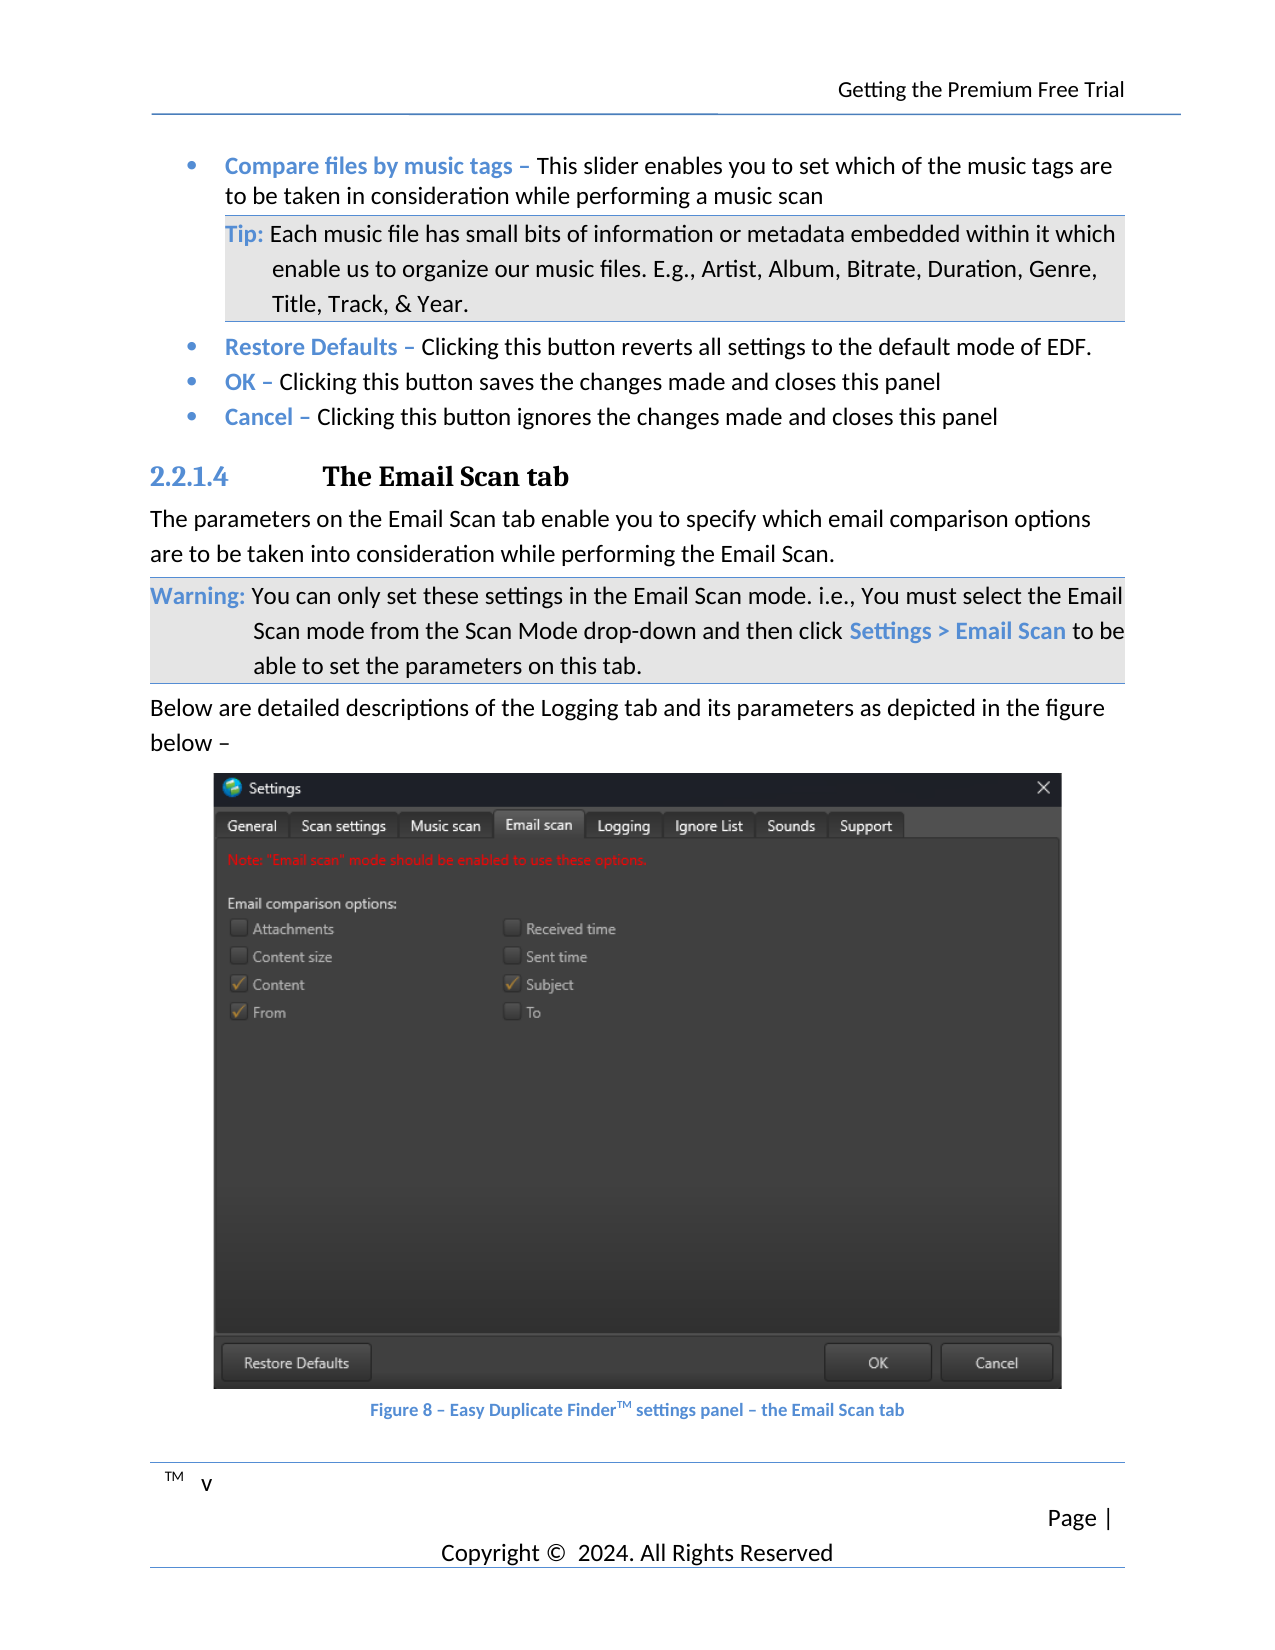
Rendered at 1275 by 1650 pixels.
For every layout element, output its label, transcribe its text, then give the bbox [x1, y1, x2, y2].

list Restore Defaults – Clicking this button reverts all settings to the default mode of EDF. [187, 331, 1125, 361]
picture [213, 773, 1062, 1389]
text Tip: Each music file has small bits of information or metadata embedded within it which enable us to organize our music files. E.g., Artist, Album, Bitrate, Duration, Genre, Title, Track, & Year. [225, 216, 1125, 321]
text Below are detailed descriptions of the Logging tab and its parameters as depicted in the figure below – [150, 692, 1125, 758]
list Compare files by music tags – This slider enables you to set which of the music tags are to be taken in consideration while performing a music scan [187, 150, 1125, 211]
list Cancel – Clicking this button ignores the changes made and closes this panel [187, 401, 1125, 431]
text Warning: You can only set these settings in the Email Scan mode. i.e., You must select the Email Scan mode from the Scan Mode drop-down and then click Settings > Email Scan to be able to set the parameters on this tab. [150, 578, 1125, 683]
text The parameters on the Email Scan tab enable you to specify which email comparison options are to be taken into consideration while performing the Email Scan. [150, 503, 1125, 568]
list OK – Clicking this button saves the changes made and closes this panel [187, 366, 1125, 396]
text Figure 8 – Easy Duplicate FinderTM settings panel – the Email Scan tab [150, 1398, 1125, 1421]
subtitle The Email Scan tab [150, 460, 1125, 493]
